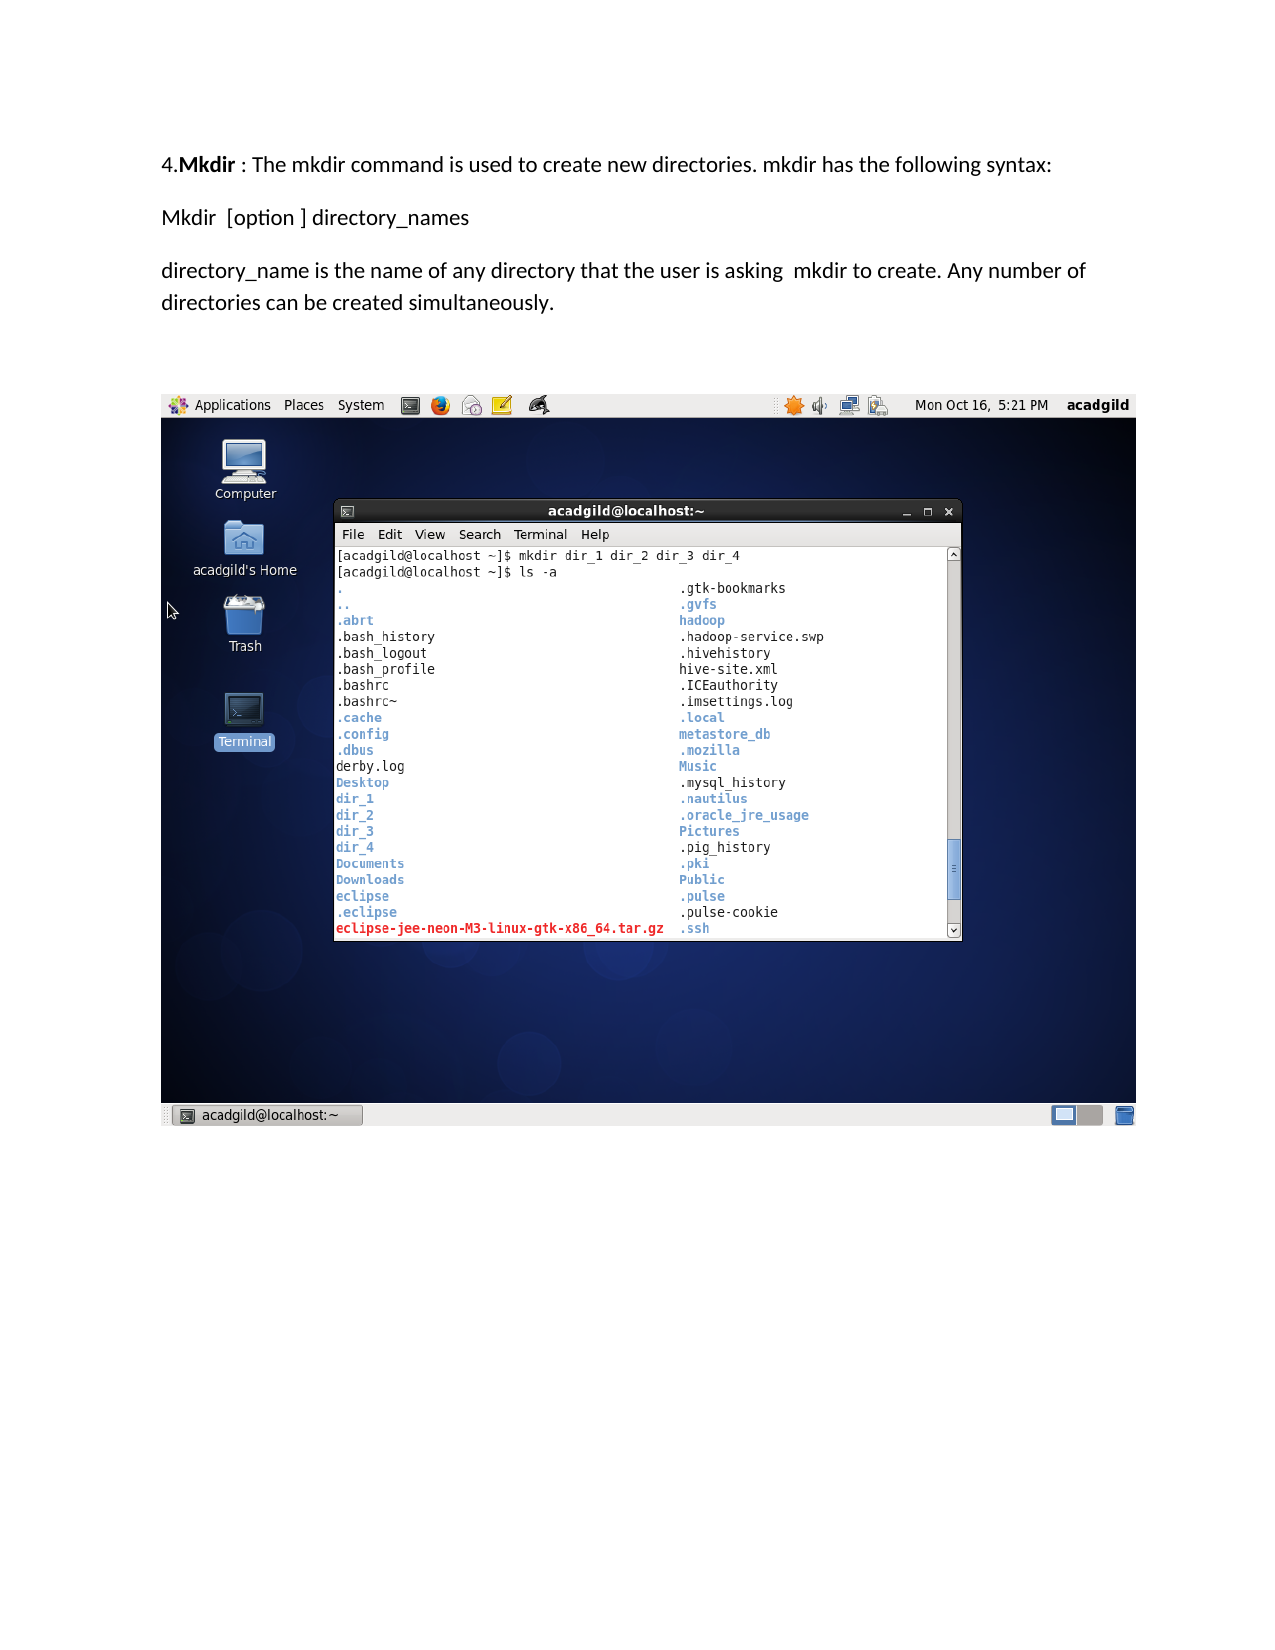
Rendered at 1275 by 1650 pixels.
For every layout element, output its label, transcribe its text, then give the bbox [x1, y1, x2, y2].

text directory_name is the name of any directory that the user is asking mkdir to create. Any number of directories can be created simultaneously. [161, 256, 1125, 316]
picture [161, 394, 1136, 1126]
text 4.Mkdir : The mkdir command is used to create new directories. mkdir has the following syntax: [161, 150, 1125, 178]
text Mkdir [option ] directory_names [161, 203, 1125, 231]
